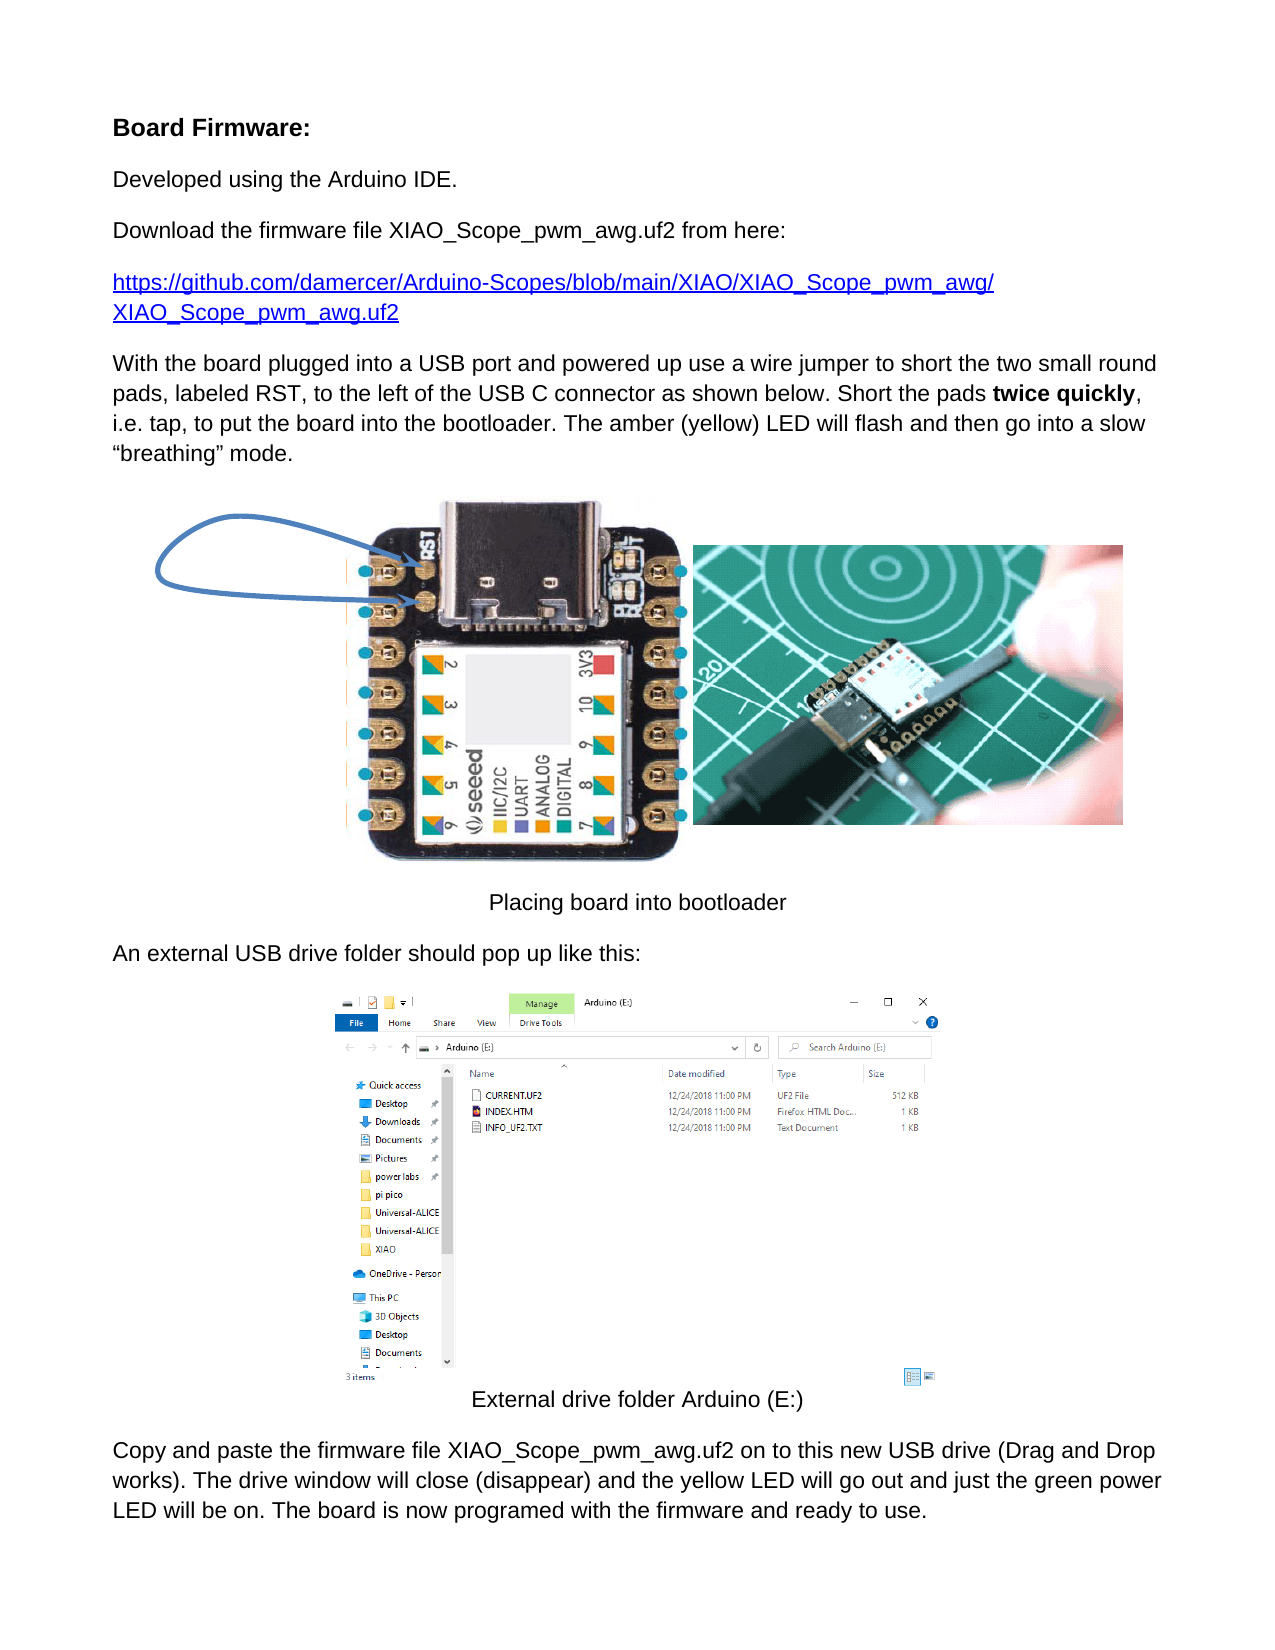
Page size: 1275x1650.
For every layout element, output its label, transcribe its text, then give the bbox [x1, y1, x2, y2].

text Copy and paste the firmware file XIAO_Scope_pwm_awg.uf2 on to this new USB drive (Drag and Drop works). The drive window will close (disappear) and the yellow LED will go out and just the green power LED will be on. The board is now programed with the firmware and ready to use. [112, 1437, 1162, 1523]
text Download the firmware file XIAO_Scope_pwm_awg.uf2 from here: [112, 217, 1162, 244]
picture [334, 990, 941, 1386]
text Developed using the Arduino IDE. [112, 166, 1162, 193]
text Board Firmware: [112, 112, 1162, 141]
text External drive folder Arduino (E:) [112, 1386, 1162, 1412]
text Placing board into bootloader [112, 888, 1162, 915]
text With the board plugged into a USB port and powered up use a wire jumper to short the two small round pads, labeled RST, to the left of the USB C connector as shown below. Short the pads twice quickly, i.e. tap, to put the board into the bootloader. The amber (yellow) LED will flash and then go into a slow “breathing” mode. [112, 350, 1162, 467]
picture [346, 491, 1123, 871]
text An external USB drive folder should pop up like this: [112, 939, 1162, 966]
text https://github.com/damercer/Arduino-Scopes/blob/main/XIAO/XIAO_Scope_pwm_awg/XIAO_Scope_pwm_awg.uf2 [112, 268, 1162, 325]
